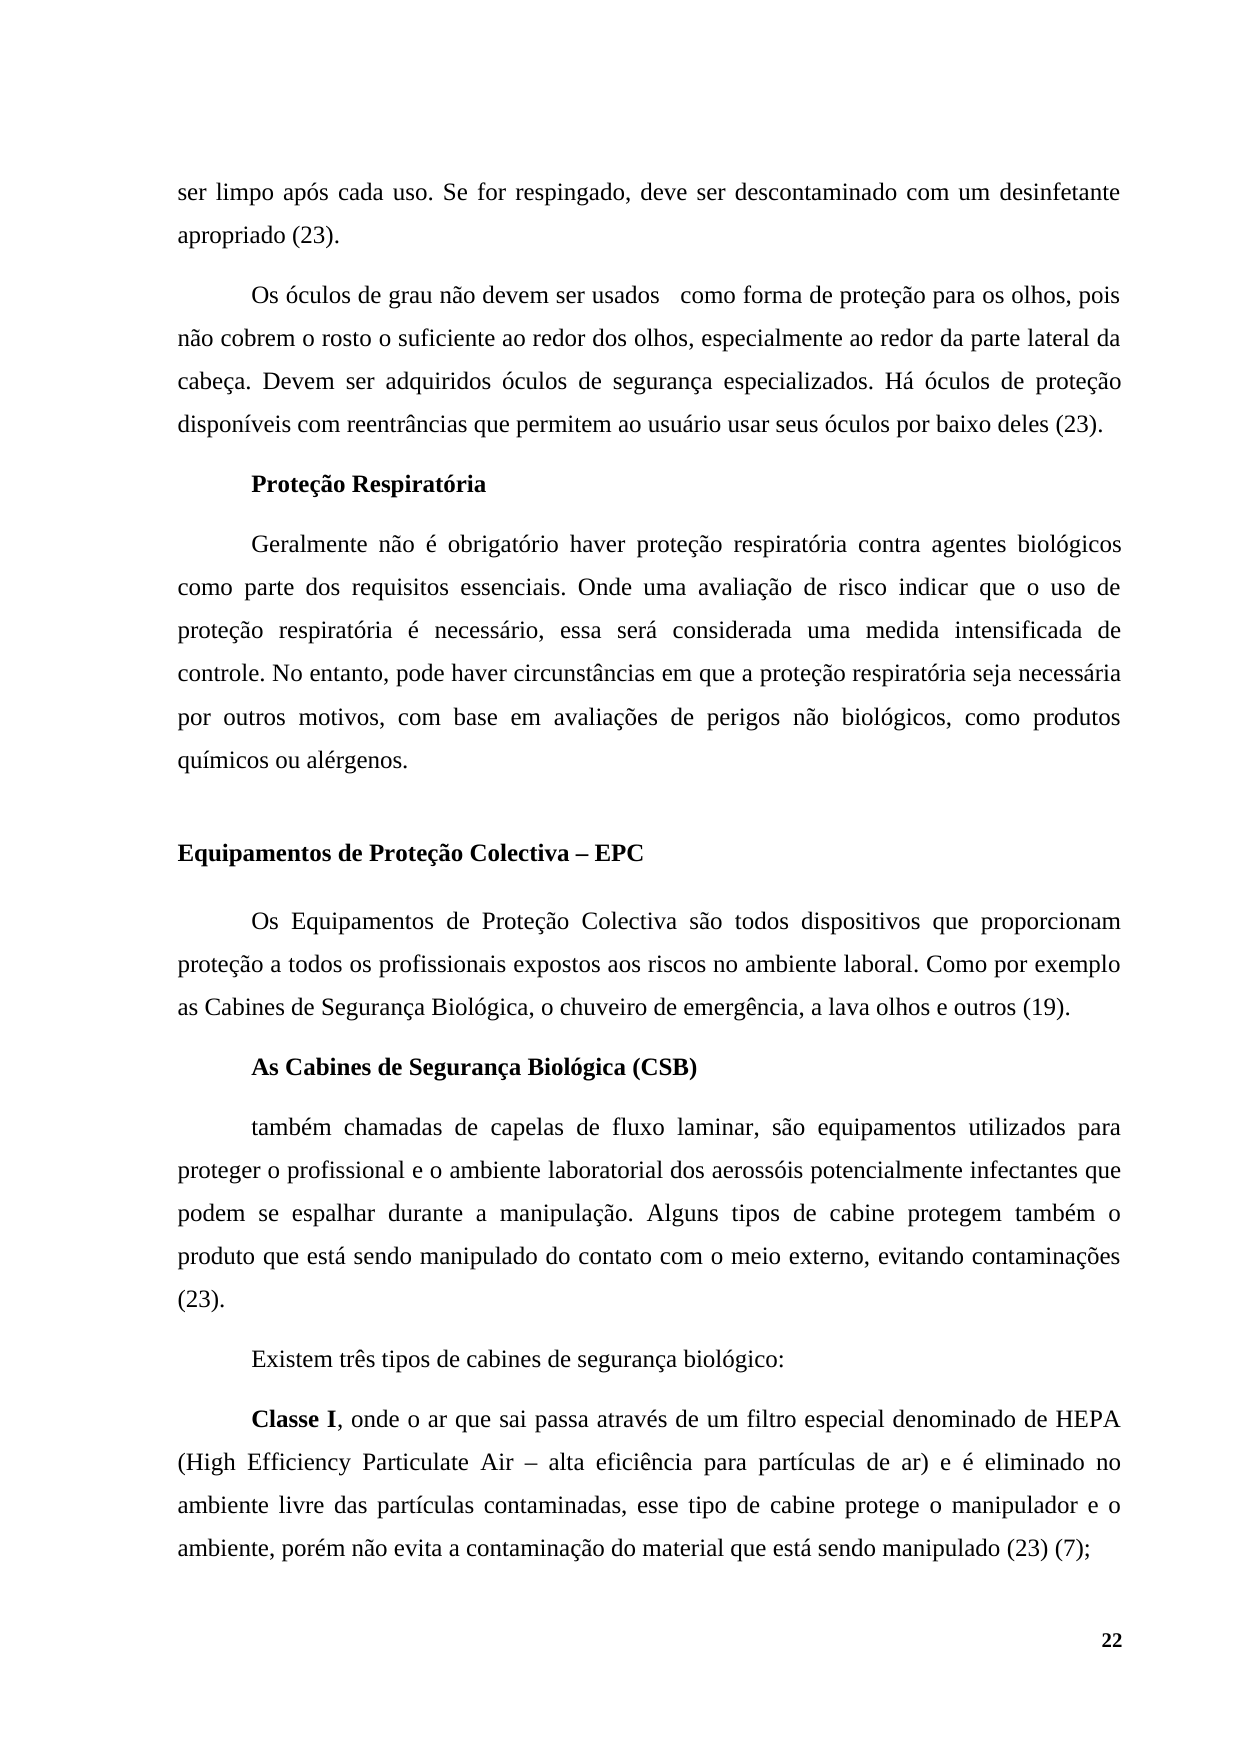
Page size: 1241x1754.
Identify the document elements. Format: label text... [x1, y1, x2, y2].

text As Cabines de Segurança Biológica (CSB) [177, 1052, 1122, 1081]
text também chamadas de capelas de fluxo laminar, são equipamentos utilizados para proteger o profissional e o ambiente laboratorial dos aerossóis potencialmente infectantes que podem se espalhar durante a manipulação. Alguns tipos de cabine protegem também o produto que está sendo manipulado do contato com o meio externo, evitando contaminações . [177, 1112, 1122, 1313]
text Os óculos de grau não devem ser usados como forma de proteção para os olhos, pois não cobrem o rosto o suficiente ao redor dos olhos, especialmente ao redor da parte lateral da cabeça. Devem ser adquiridos óculos de segurança especializados. Há óculos de proteção disponíveis com reentrâncias que permitem ao usuário usar seus óculos por baixo deles . [177, 280, 1122, 438]
text Geralmente não é obrigatório haver proteção respiratória contra agentes biológicos como parte dos requisitos essenciais. Onde uma avaliação de risco indicar que o uso de proteção respiratória é necessário, essa será considerada uma medida intensificada de controle. No entanto, pode haver circunstâncias em que a proteção respiratória seja necessária por outros motivos, com base em avaliações de perigos não biológicos, como produtos químicos ou alérgenos. [177, 529, 1122, 773]
text Classe I, onde o ar que sai passa através de um filtro especial denominado de HEPA (High Efficiency Particulate Air – alta eficiência para partículas de ar) e é eliminado no ambiente livre das partículas contaminadas, esse tipo de cabine protege o manipulador e o ambiente, porém não evita a contaminação do material que está sendo manipulado ; [177, 1404, 1122, 1562]
text Os Equipamentos de Proteção Colectiva são todos dispositivos que proporcionam proteção a todos os profissionais expostos aos riscos no ambiente laboral. Como por exemplo as Cabines de Segurança Biológica, o chuveiro de emergência, a lava olhos e outros. [177, 906, 1122, 1021]
text Existem três tipos de cabines de segurança biológico: [177, 1344, 1122, 1373]
text Proteção Respiratória [177, 469, 1122, 498]
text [177, 177, 1122, 249]
subtitle Equipamentos de Proteção Colectiva – EPC [177, 838, 1122, 867]
